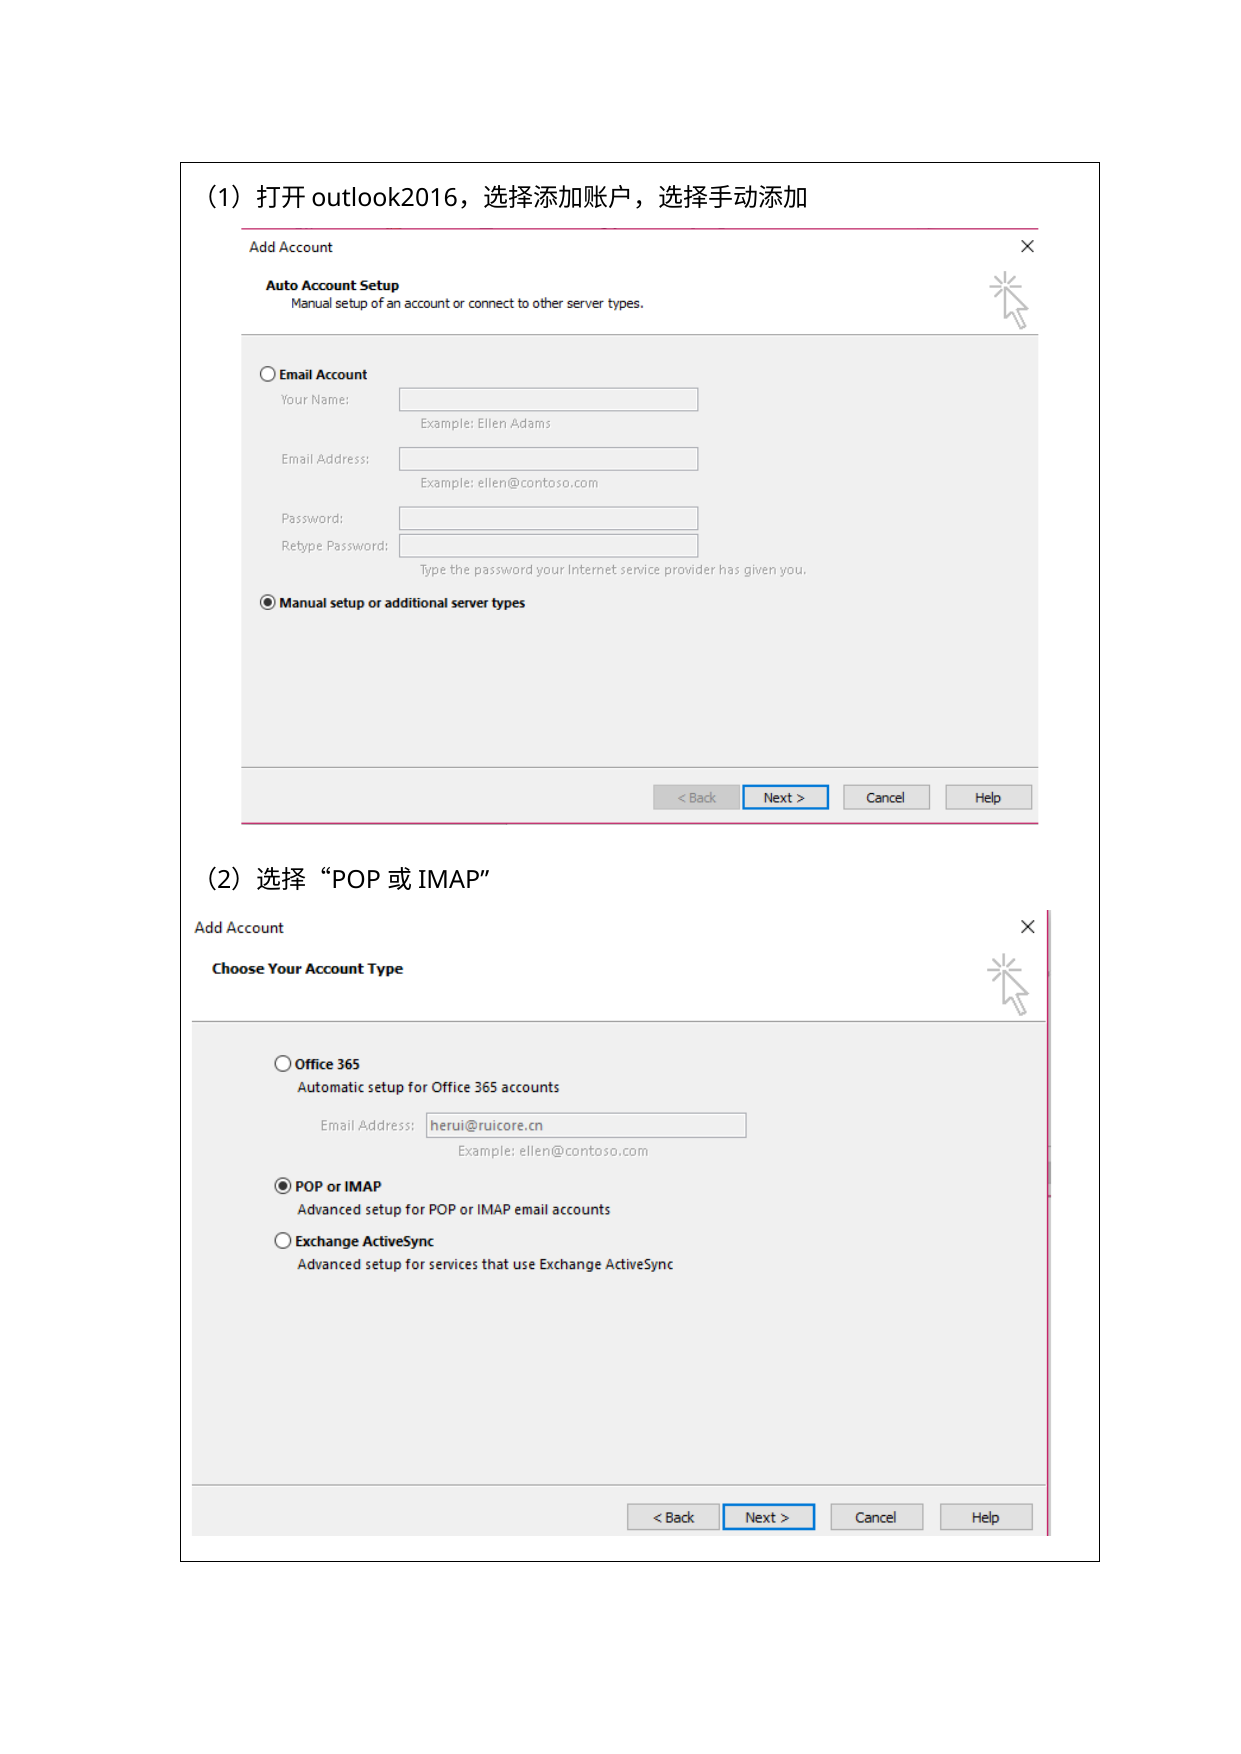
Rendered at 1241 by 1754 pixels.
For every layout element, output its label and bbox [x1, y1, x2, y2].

picture [191, 910, 1052, 1536]
picture [241, 228, 1039, 825]
table_cell [181, 163, 1099, 1561]
